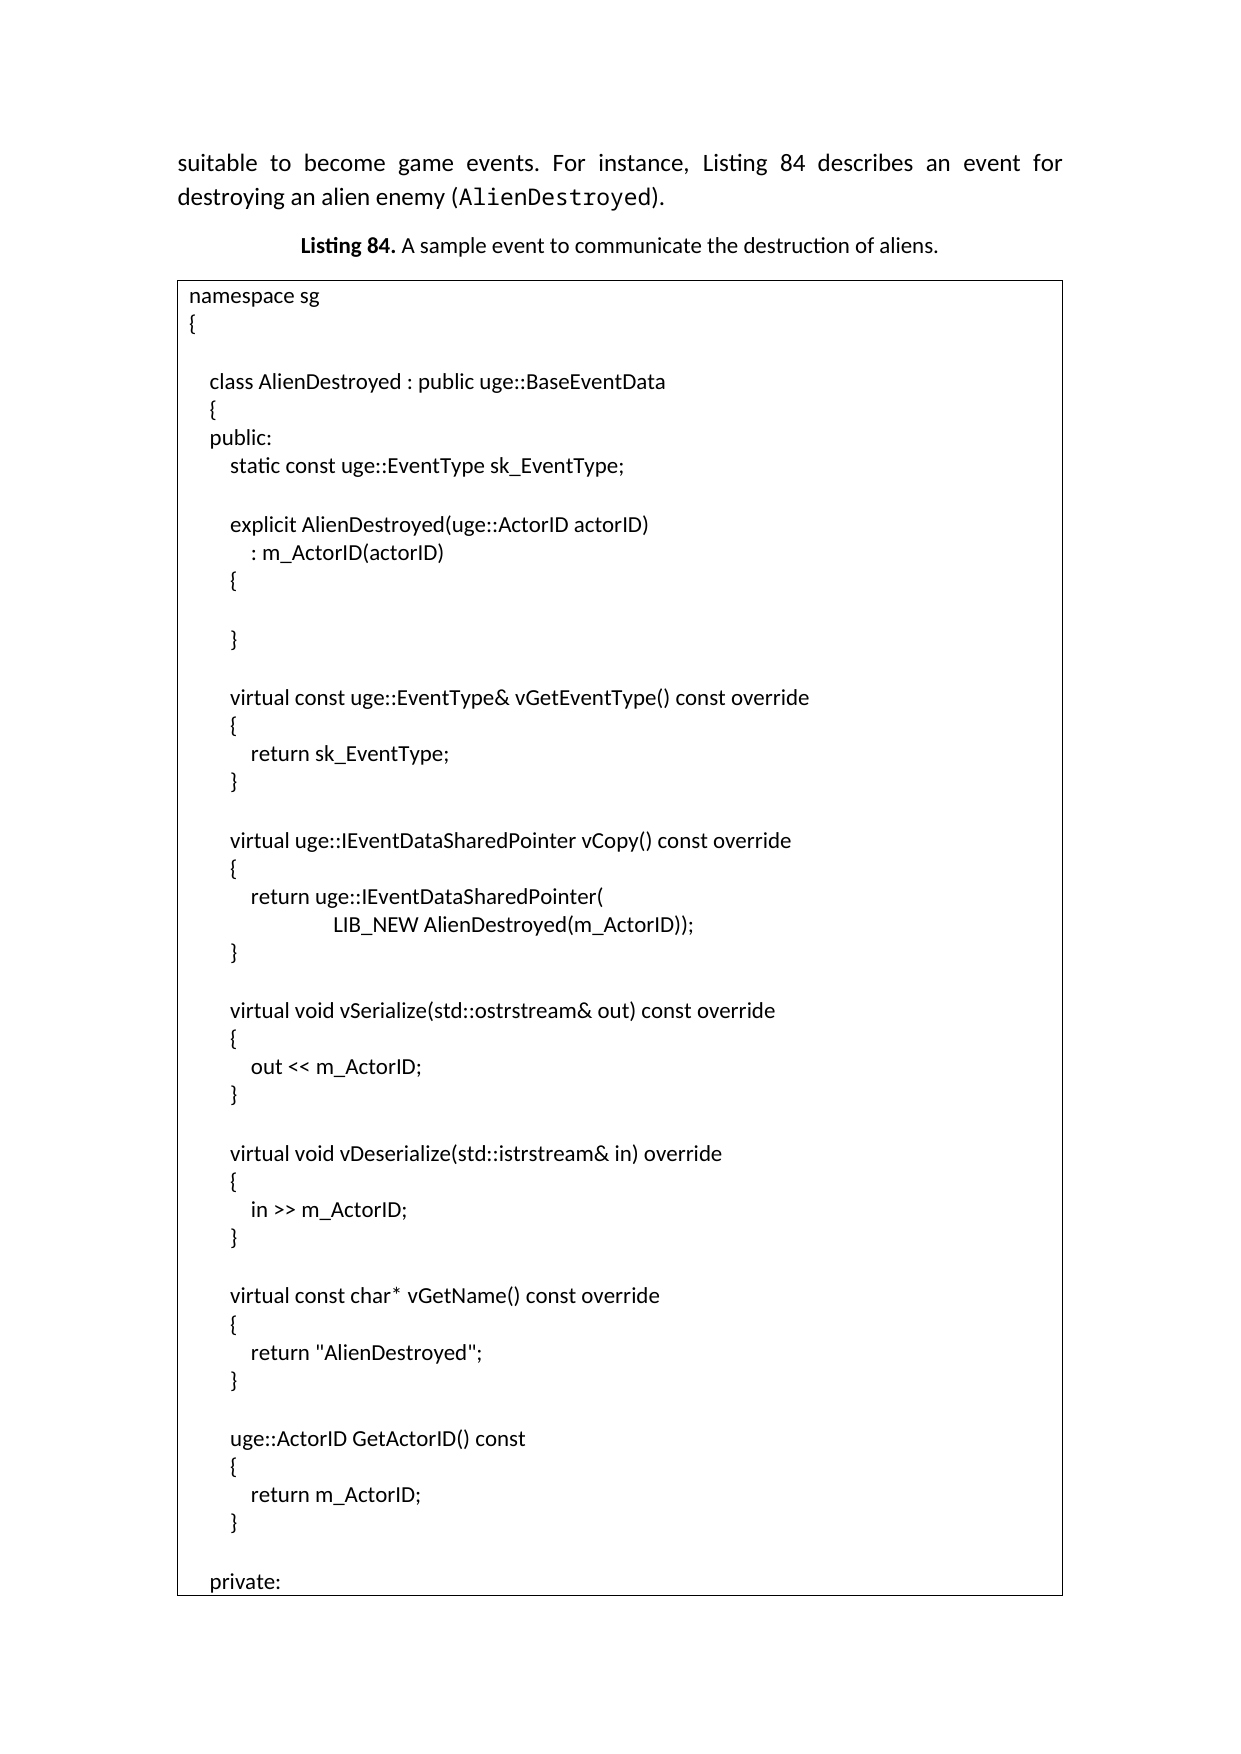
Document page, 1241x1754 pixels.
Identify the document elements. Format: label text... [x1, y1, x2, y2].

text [177, 148, 1063, 212]
text Listing 84. A sample event to communicate the destruction of aliens. [177, 231, 1063, 259]
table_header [178, 281, 1062, 1595]
